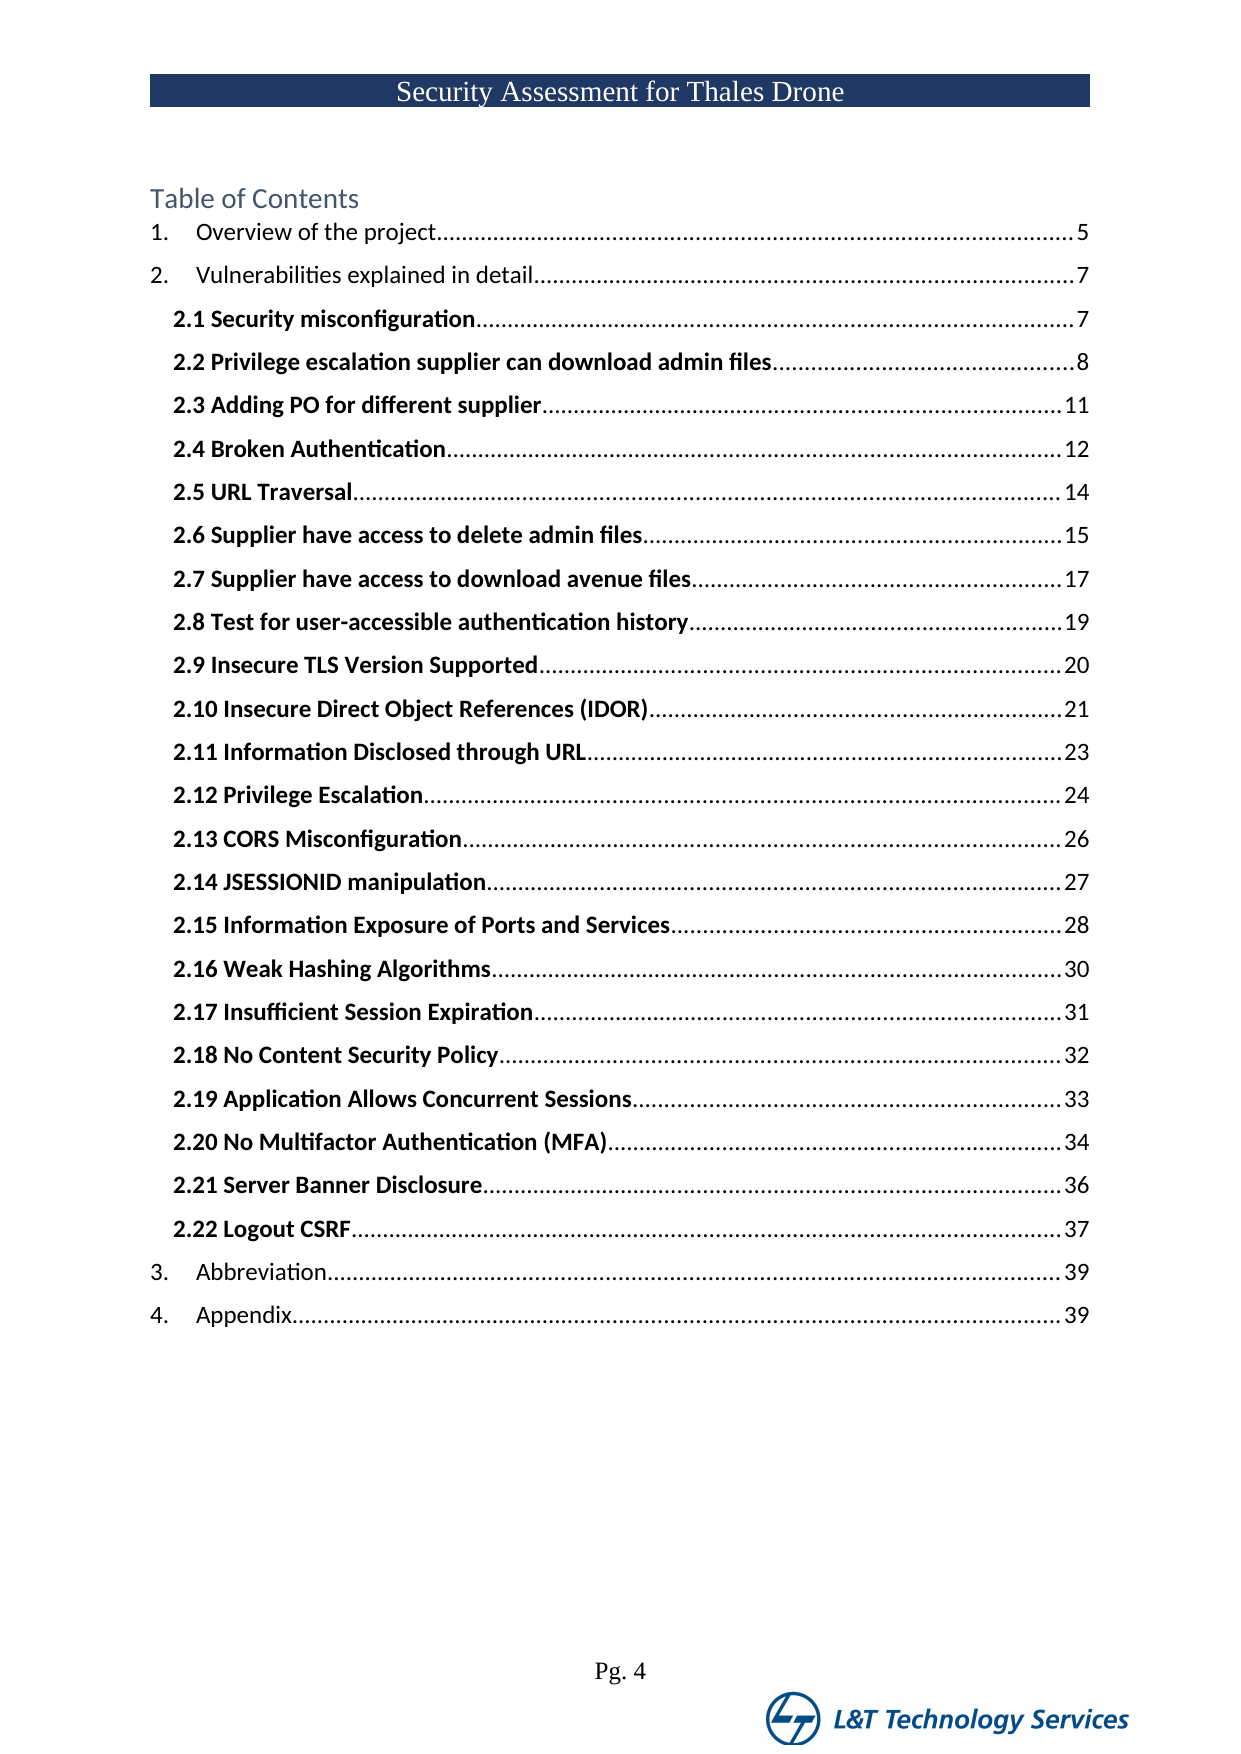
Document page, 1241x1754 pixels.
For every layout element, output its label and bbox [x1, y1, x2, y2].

picture [763, 1691, 1129, 1745]
